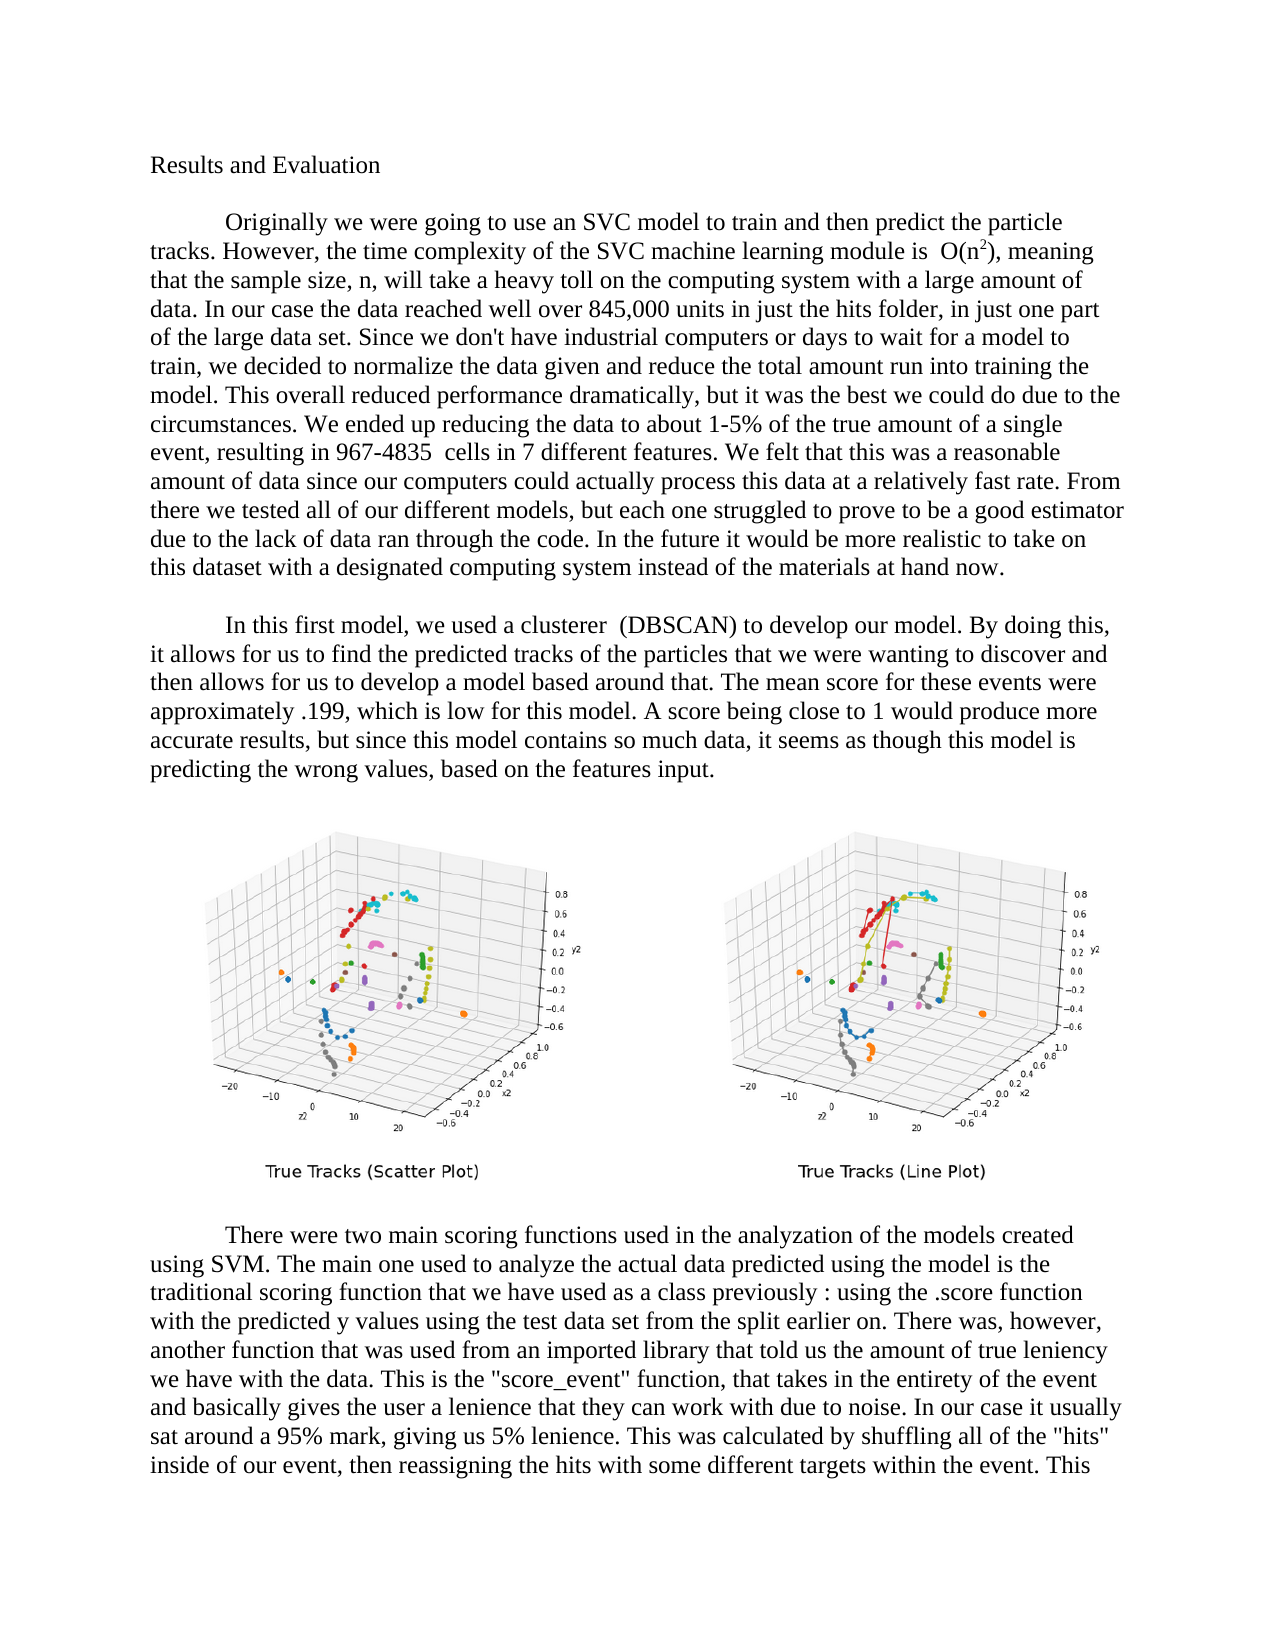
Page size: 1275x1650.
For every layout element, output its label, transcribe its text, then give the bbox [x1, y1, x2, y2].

text In this first model, we used a clusterer (DBSCAN) to develop our model. By doing this, it allows for us to find the predicted tracks of the particles that we were wanting to discover and then allows for us to develop a model based around that. The mean score for these events were approximately .199, which is low for this model. A score being close to 1 would produce more accurate results, but since this model contains so much data, it seems as though this model is predicting the wrong values, based on the features input. [150, 610, 1125, 782]
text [150, 1220, 1125, 1479]
text Results and Evaluation [150, 150, 1125, 179]
picture [150, 820, 1124, 1192]
text Originally we were going to use an SVC model to train and then predict the particle tracks. However, the time complexity of the SVC machine learning module is O(n2), meaning that the sample size, n, will take a heavy toll on the computing system with a large amount of data. In our case the data reached well over 845,000 units in just the hits folder, in just one part of the large data set. Since we don't have industrial computers or days to wait for a model to train, we decided to normalize the data given and reduce the total amount run into training the model. This overall reduced performance dramatically, but it was the best we could do due to the circumstances. We ended up reducing the data to about 1-5% of the true amount of a single event, resulting in 967-4835 cells in 7 different features. We felt that this was a reasonable amount of data since our computers could actually process this data at a relatively fast rate. From there we tested all of our different models, but each one struggled to prove to be a good estimator due to the lack of data ran through the code. In the future it would be more realistic to take on this dataset with a designated computing system instead of the materials at hand now. [150, 207, 1125, 581]
